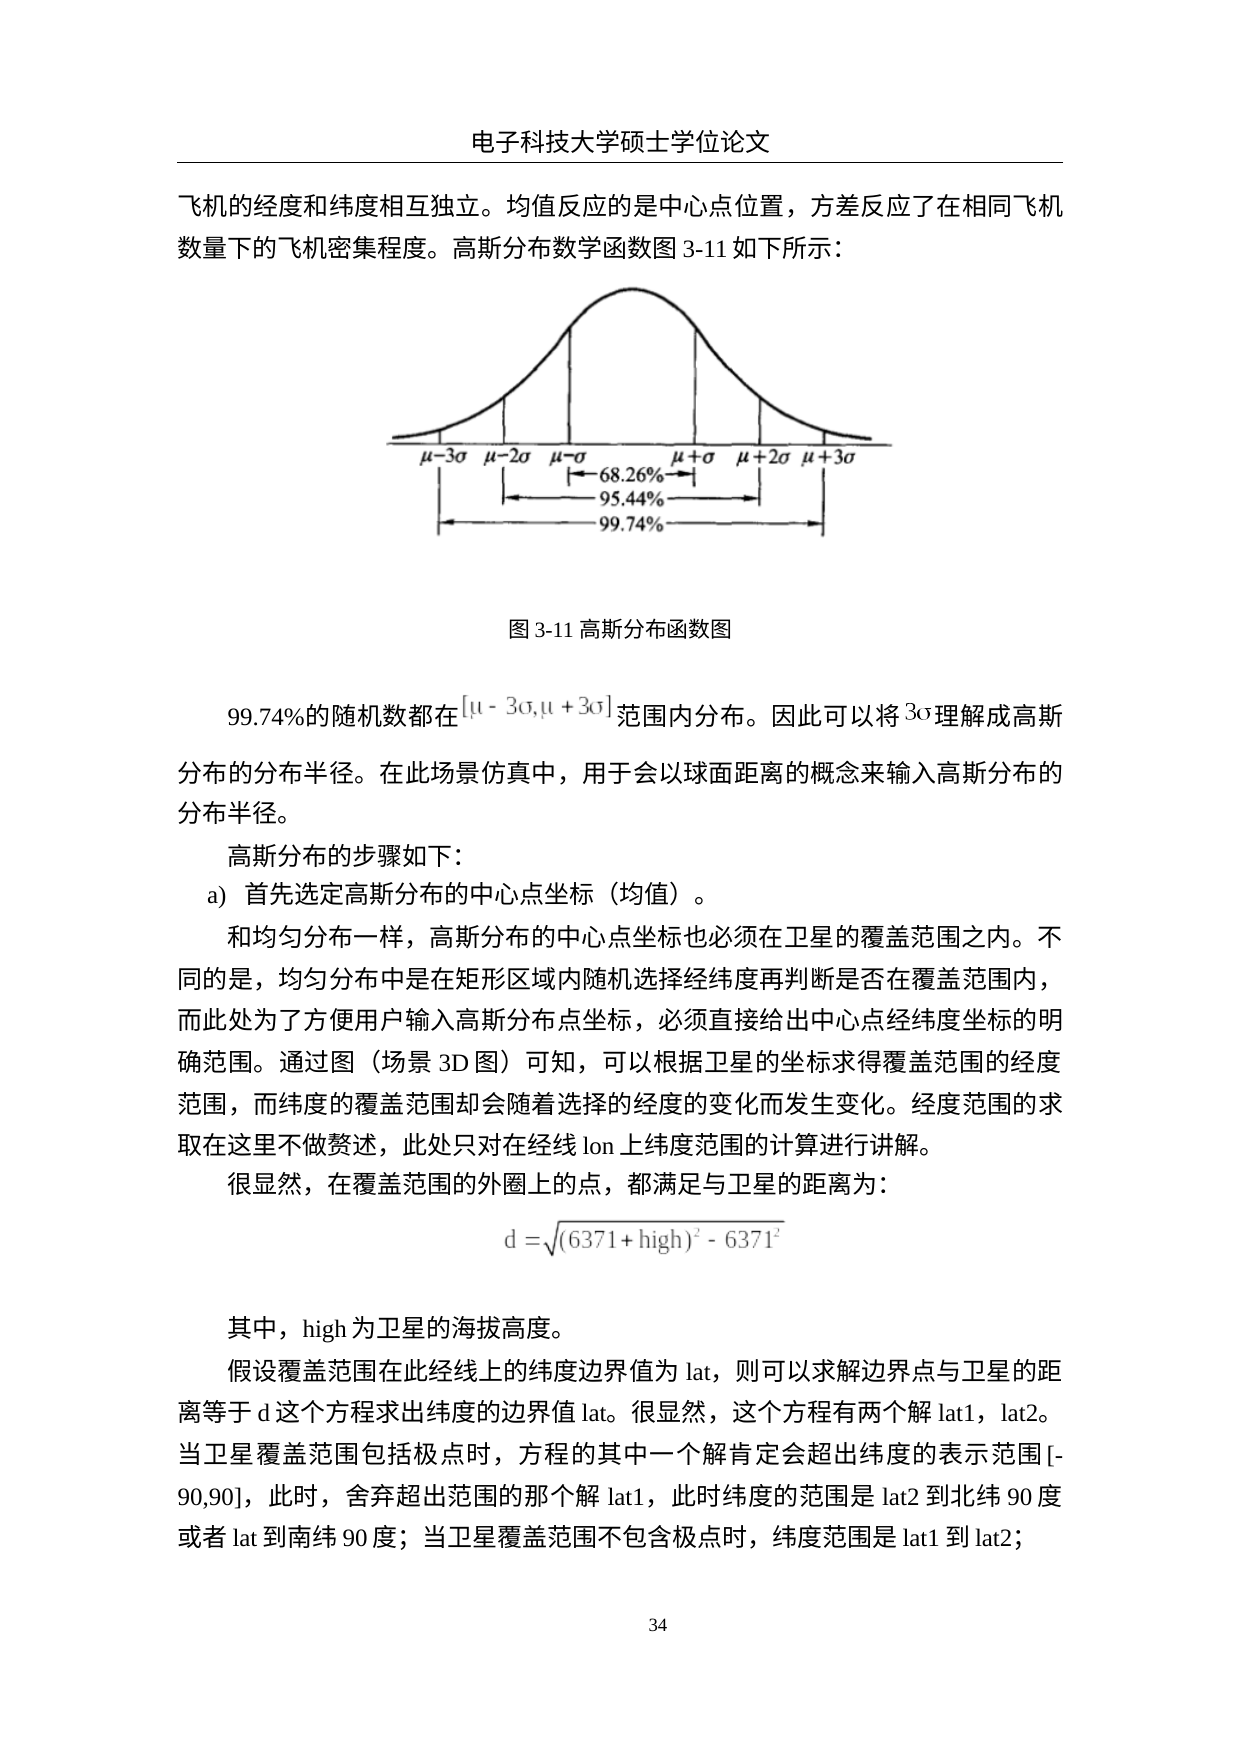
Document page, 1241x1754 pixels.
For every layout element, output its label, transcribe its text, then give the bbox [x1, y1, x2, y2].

text 和均匀分布一样，高斯分布的中心点坐标也必须在卫星的覆盖范围之内。不同的是，均匀分布中是在矩形区域内随机选择经纬度再判断是否在覆盖范围内，而此处为了方便用户输入高斯分布点坐标，必须直接给出中心点经纬度坐标的明确范围。通过图（场景3D图）可知，可以根据卫星的坐标求得覆盖范围的经度范围，而纬度的覆盖范围却会随着选择的经度的变化而发生变化。经度范围的求取在这里不做赘述，此处只对在经线lon上纬度范围的计算进行讲解。 [177, 913, 1063, 1163]
text 图3-11 高斯分布函数图 [177, 608, 1063, 648]
text 其中，high为卫星的海拔高度。 [177, 1307, 1063, 1347]
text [177, 182, 1063, 266]
text 假设覆盖范围在此经线上的纬度边界值为lat，则可以求解边界点与卫星的距离等于d这个方程求出纬度的边界值lat。很显然，这个方程有两个解lat1，lat2。当卫星覆盖范围包括极点时，方程的其中一个解肯定会超出纬度的表示范围[-90,90]，此时，舍弃超出范围的那个解lat1，此时纬度的范围是lat2到北纬90度或者lat到南纬90度；当卫星覆盖范围不包含极点时，纬度范围是lat1到lat2； [177, 1347, 1063, 1555]
text 99.74%的随机数都在范围内分布。因此可以将理解成高斯分布的分布半径。在此场景仿真中，用于会以球面距离的概念来输入高斯分布的分布半径。 [177, 673, 1063, 832]
text 高斯分布的步骤如下： [177, 832, 1063, 873]
text 很显然，在覆盖范围的外圈上的点，都满足与卫星的距离为： [177, 1163, 1063, 1203]
list 首先选定高斯分布的中心点坐标（均值）。 [207, 873, 1063, 913]
picture [269, 278, 971, 563]
